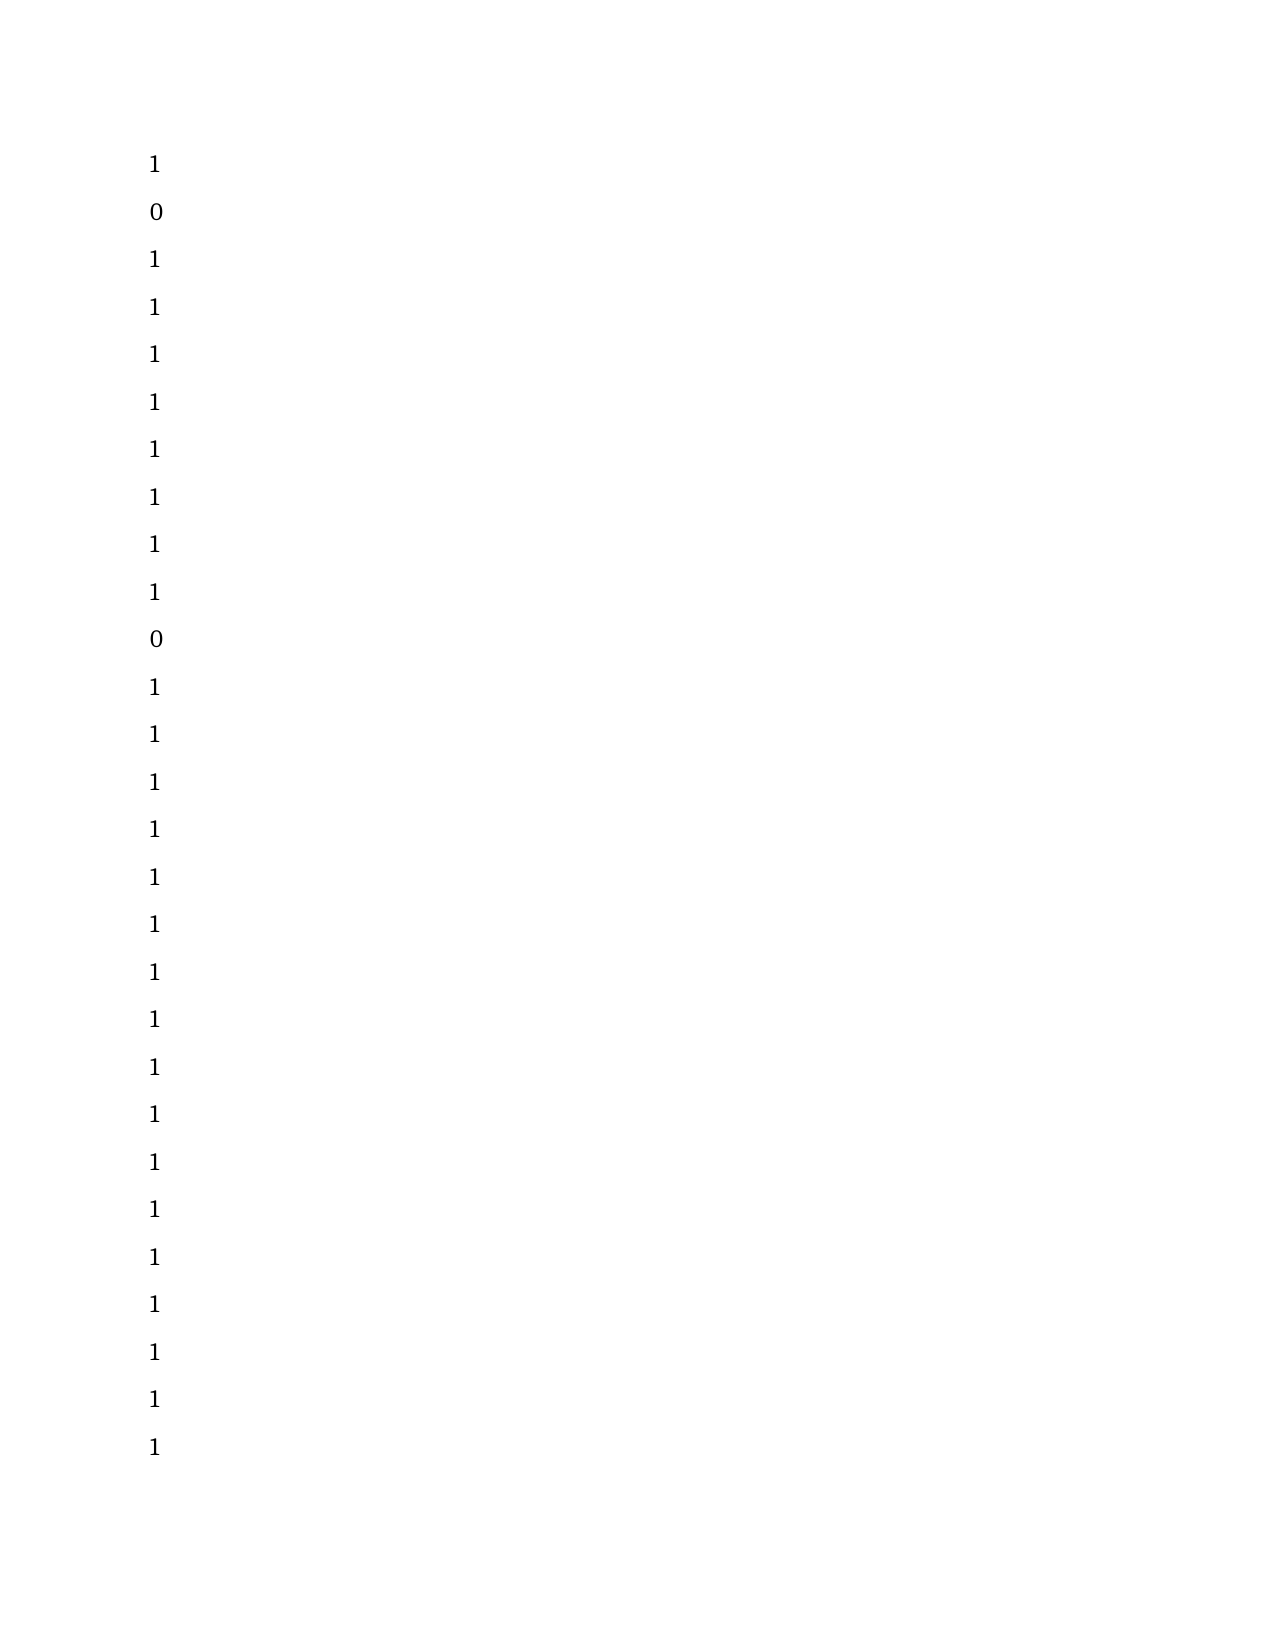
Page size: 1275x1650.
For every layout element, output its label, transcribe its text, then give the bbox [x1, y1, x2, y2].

text 1 [150, 530, 1125, 559]
text 0 [150, 625, 1125, 654]
text 1 [150, 910, 1125, 939]
text 1 [150, 815, 1125, 844]
text 1 [150, 340, 1125, 369]
text 1 [150, 720, 1125, 749]
text 1 [150, 1385, 1125, 1414]
text 1 [150, 1005, 1125, 1034]
text 0 [150, 197, 1125, 226]
text 1 [150, 957, 1125, 986]
text 1 [150, 1290, 1125, 1319]
text 1 [150, 482, 1125, 511]
text 1 [150, 862, 1125, 891]
text 1 [150, 1432, 1125, 1461]
text 1 [150, 387, 1125, 416]
text 1 [150, 150, 1125, 179]
text 1 [150, 672, 1125, 701]
text 1 [150, 577, 1125, 606]
text 1 [150, 435, 1125, 464]
text 1 [150, 1147, 1125, 1176]
text 1 [150, 1052, 1125, 1081]
text 1 [150, 245, 1125, 274]
text 1 [150, 292, 1125, 321]
text 1 [150, 767, 1125, 796]
text 1 [150, 1100, 1125, 1129]
text 1 [150, 1242, 1125, 1271]
text 1 [150, 1337, 1125, 1366]
text 1 [150, 1195, 1125, 1224]
